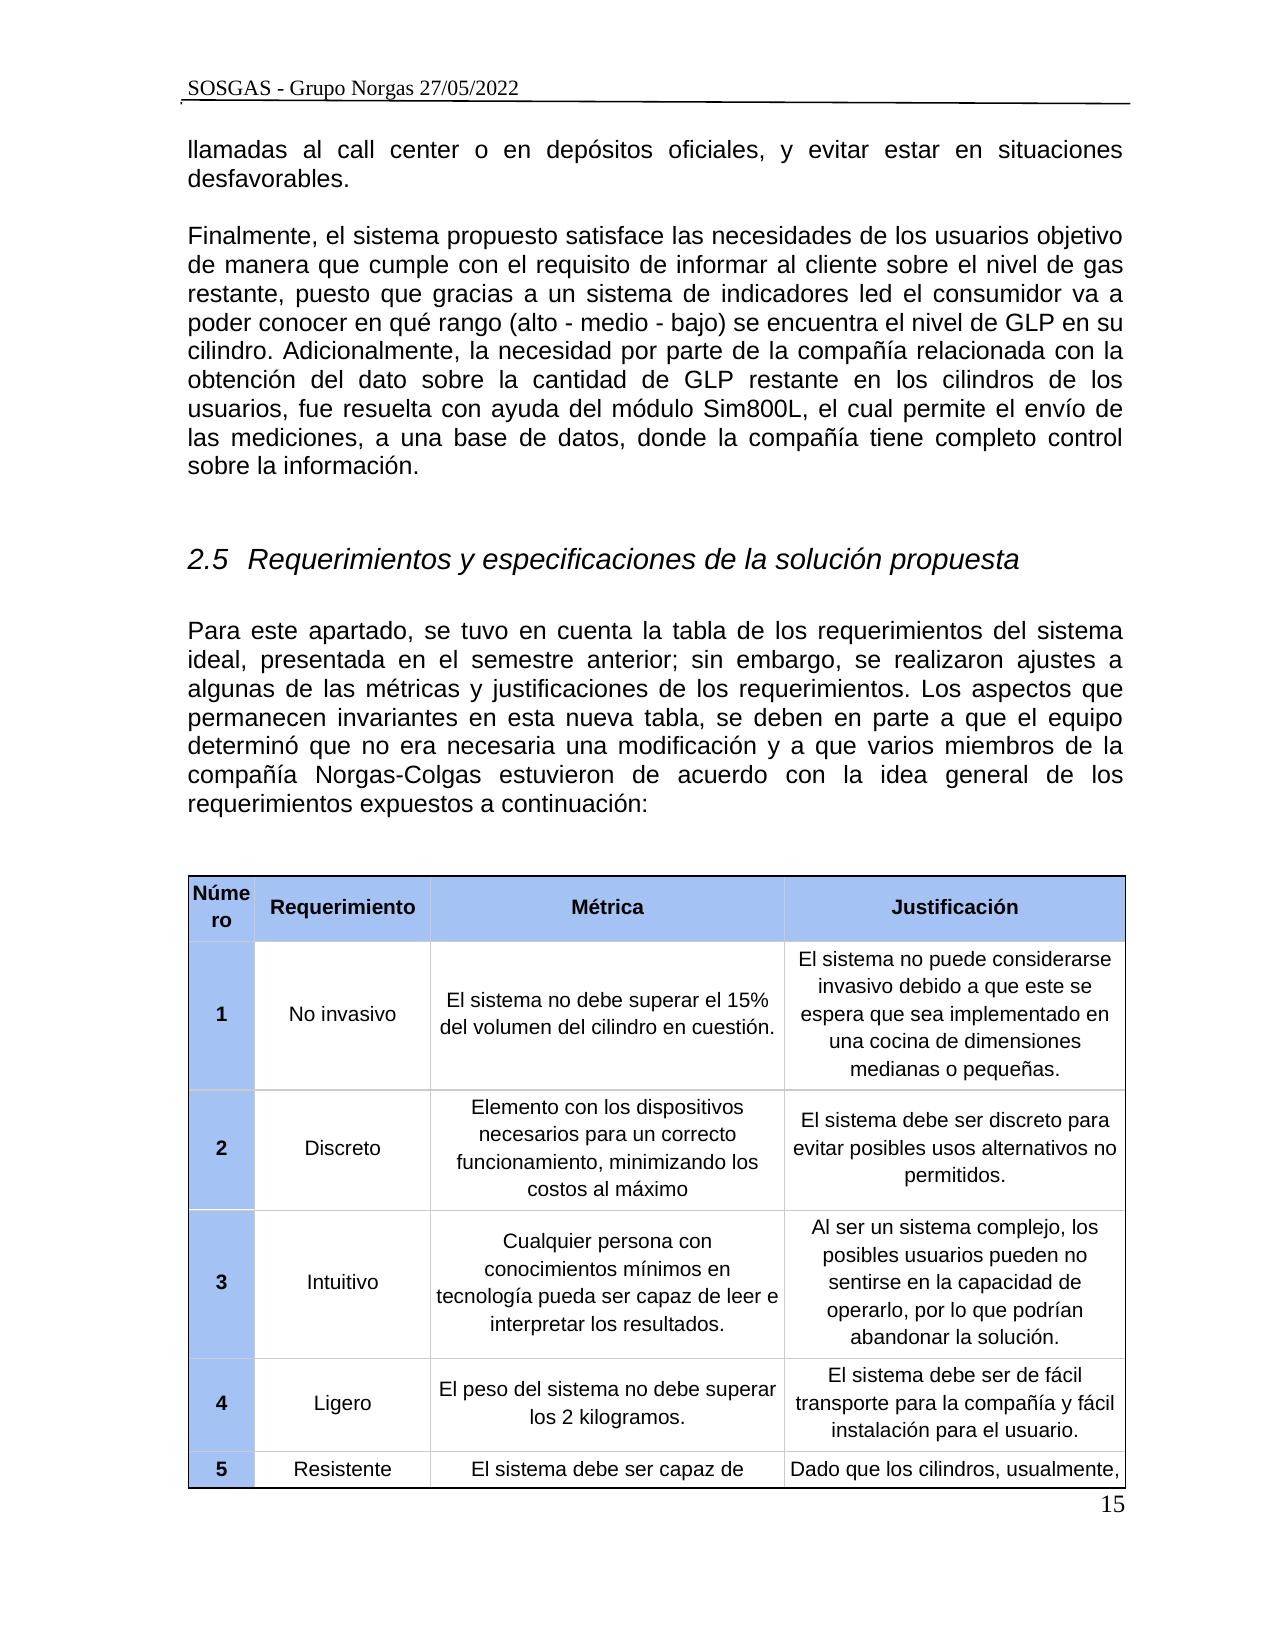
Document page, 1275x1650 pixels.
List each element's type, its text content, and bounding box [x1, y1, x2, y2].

table_cell No invasivo [255, 942, 430, 1089]
subtitle Requerimientos y especificaciones de la solución propuesta [187, 542, 1125, 576]
table_cell Ligero [255, 1359, 430, 1451]
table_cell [785, 1452, 1125, 1487]
table_cell El sistema no debe superar el 15% del volumen del cilindro en cuestión. [431, 942, 784, 1089]
table_cell El sistema no puede considerarse invasivo debido a que este se espera que sea implementado en una cocina de dimensiones medianas o pequeñas. [785, 942, 1125, 1089]
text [187, 135, 1125, 192]
table_cell 2 [189, 1091, 254, 1209]
table_cell Cualquier persona con conocimientos mínimos en tecnología pueda ser capaz de leer e interpretar los resultados. [431, 1211, 784, 1358]
table_cell El sistema debe ser discreto para evitar posibles usos alternativos no permitidos. [785, 1091, 1125, 1209]
text Finalmente, el sistema propuesto satisface las necesidades de los usuarios objetivo de manera que cumple con el requisito de informar al cliente sobre el nivel de gas restante, puesto que gracias a un sistema de indicadores led el consumidor va a poder conocer en qué rango (alto - medio - bajo) se encuentra el nivel de GLP en su cilindro. Adicionalmente, la necesidad por parte de la compañía relacionada con la obtención del dato sobre la cantidad de GLP restante en los cilindros de los usuarios, fue resuelta con ayuda del módulo Sim800L, el cual permite el envío de las mediciones, a una base de datos, donde la compañía tiene completo control sobre la información. [187, 221, 1125, 480]
text Para este apartado, se tuvo en cuenta la tabla de los requerimientos del sistema ideal, presentada en el semestre anterior; sin embargo, se realizaron ajustes a algunas de las métricas y justificaciones de los requerimientos. Los aspectos que permanecen invariantes en esta nueva tabla, se deben en parte a que el equipo determinó que no era necesaria una modificación y a que varios miembros de la compañía Norgas-Colgas estuvieron de acuerdo con la idea general de los requerimientos expuestos a continuación: [187, 616, 1125, 818]
table_cell 3 [189, 1211, 254, 1358]
table_cell 1 [189, 942, 254, 1089]
table_cell Intuitivo [255, 1211, 430, 1358]
table_cell El sistema debe ser de fácil transporte para la compañía y fácil instalación para el usuario. [785, 1359, 1125, 1451]
table_cell 4 [189, 1359, 254, 1451]
table_header Número [189, 877, 254, 941]
table_cell Elemento con los dispositivos necesarios para un correcto funcionamiento, minimizando los costos al máximo [431, 1091, 784, 1209]
table_header Justificación [785, 877, 1125, 941]
table_cell El peso del sistema no debe superar los 2 kilogramos. [431, 1359, 784, 1451]
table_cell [431, 1452, 784, 1487]
table_cell Discreto [255, 1091, 430, 1209]
table_cell 5 [189, 1452, 254, 1487]
table_cell Al ser un sistema complejo, los posibles usuarios pueden no sentirse en la capacidad de operarlo, por lo que podrían abandonar la solución. [785, 1211, 1125, 1358]
table_header Requerimiento [255, 877, 430, 941]
table_header Métrica [431, 877, 784, 941]
table_cell Resistente [255, 1452, 430, 1487]
